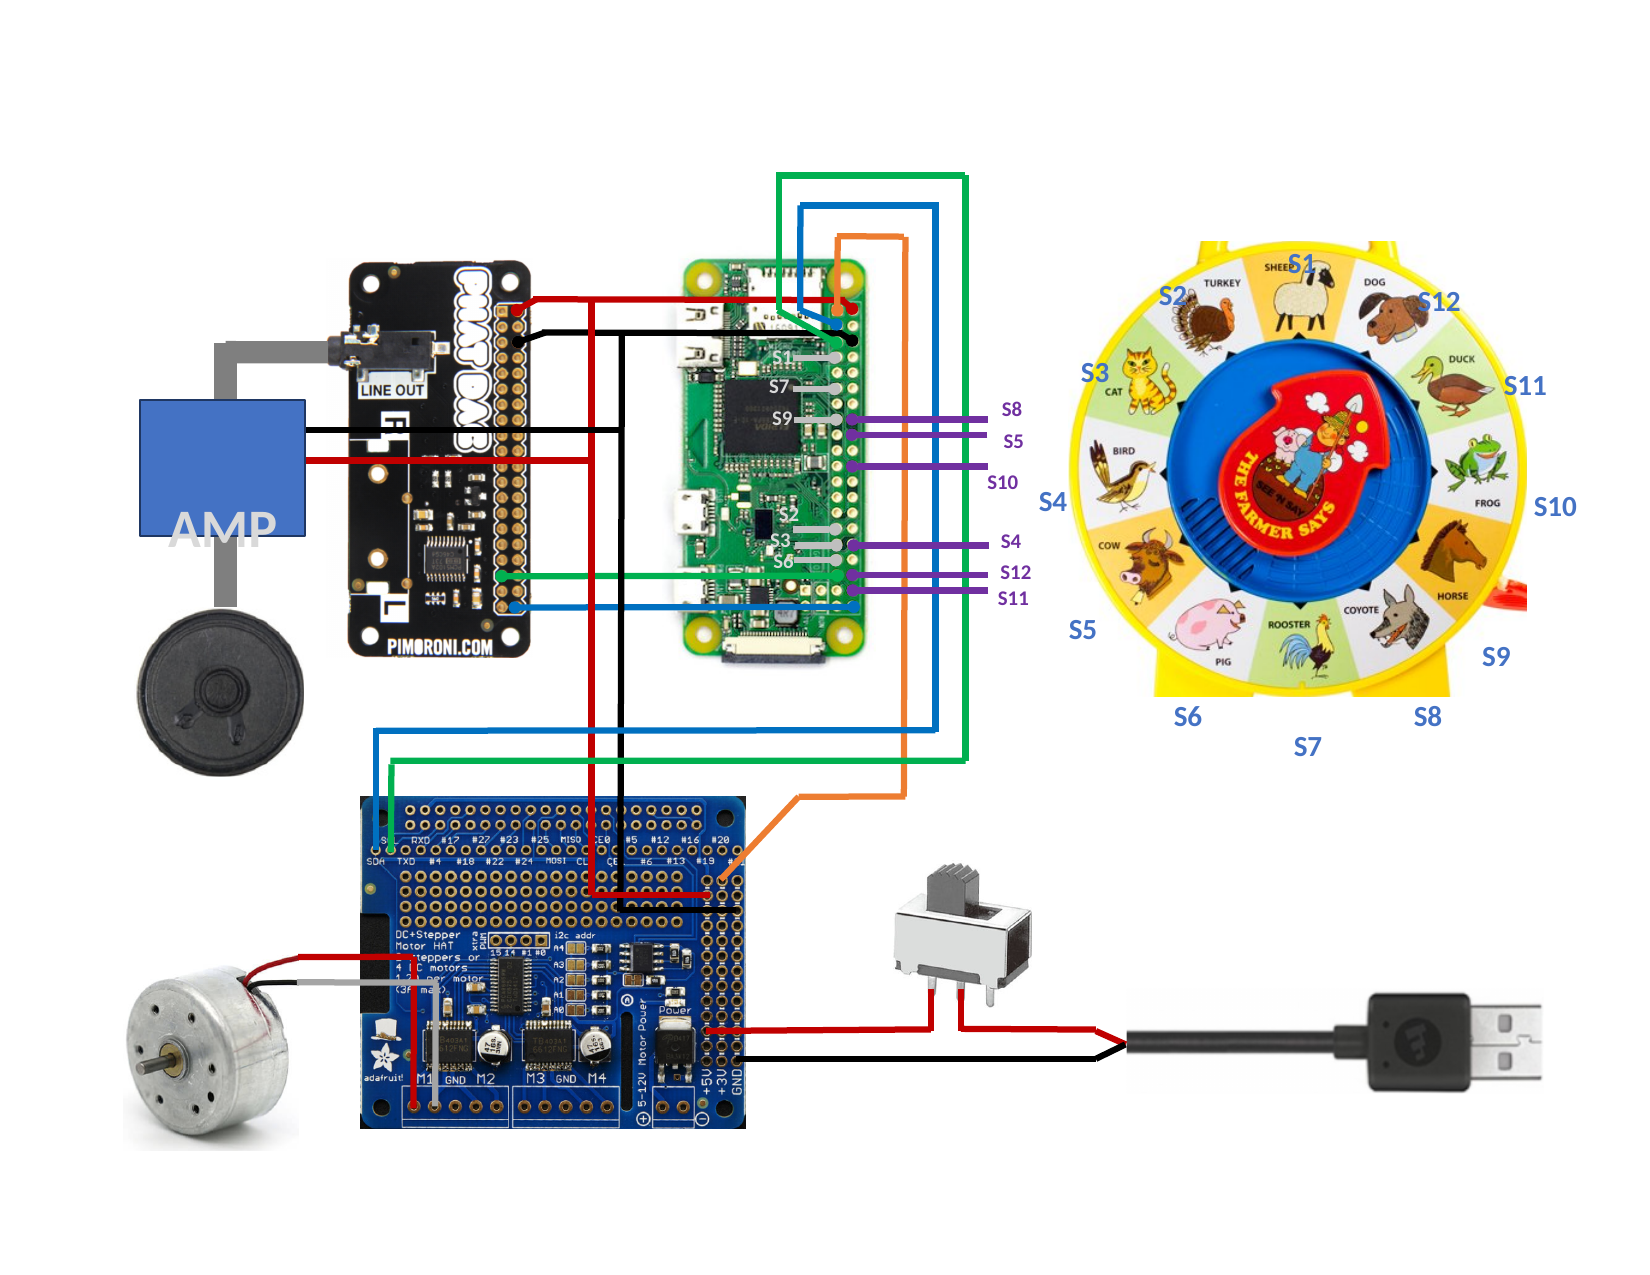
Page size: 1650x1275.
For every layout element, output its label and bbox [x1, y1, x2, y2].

picture [782, 303, 832, 330]
picture [782, 246, 797, 296]
picture [662, 303, 804, 330]
picture [134, 607, 304, 777]
picture [327, 464, 533, 658]
picture [890, 860, 1036, 1008]
picture [662, 246, 776, 296]
picture [1068, 241, 1527, 697]
picture [1127, 989, 1543, 1093]
picture [595, 796, 617, 892]
picture [327, 259, 533, 427]
picture [662, 246, 878, 676]
picture [360, 960, 410, 979]
picture [804, 246, 834, 296]
picture [123, 955, 299, 1151]
picture [327, 433, 533, 457]
picture [360, 796, 746, 1129]
